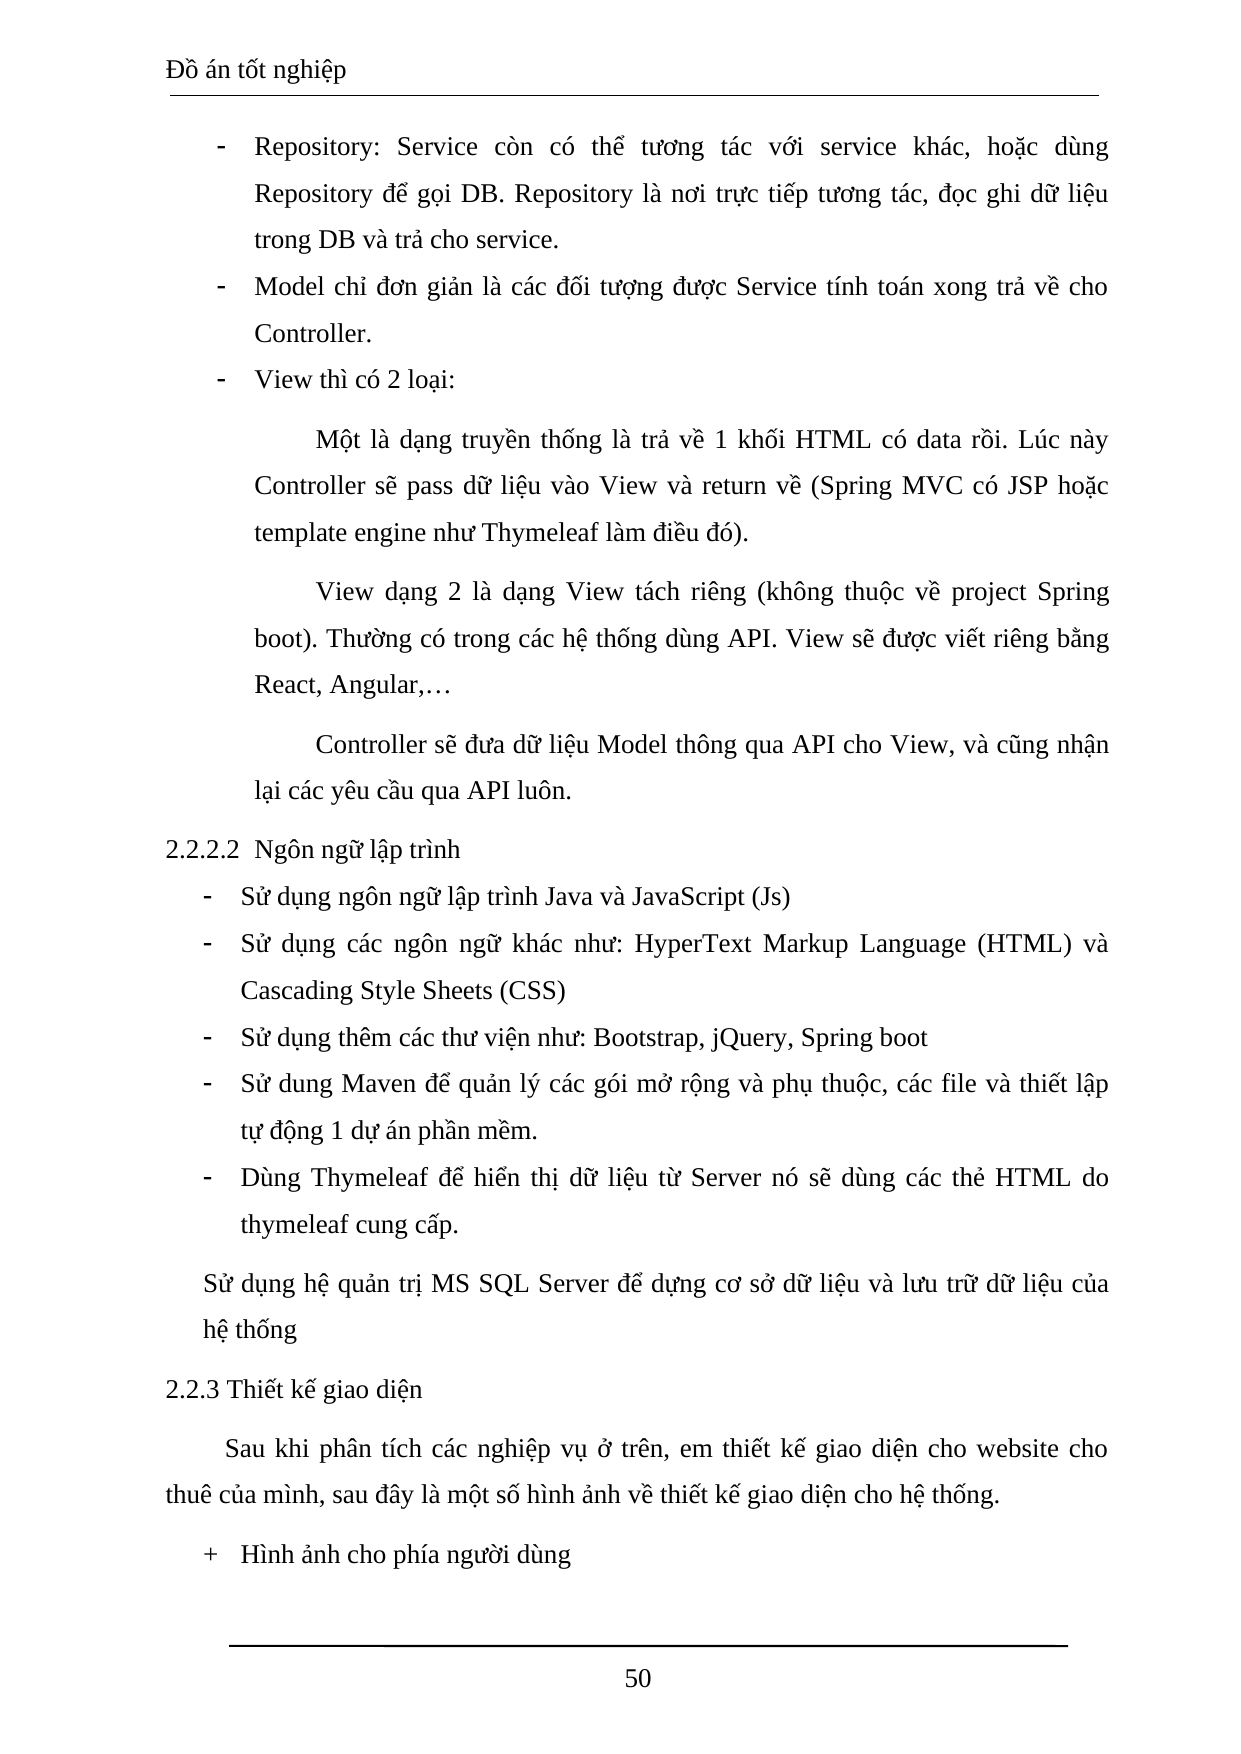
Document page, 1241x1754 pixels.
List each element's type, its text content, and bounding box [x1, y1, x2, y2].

list Model chỉ đơn giản là các đối tượng được Service tính toán xong trả về cho Controller. [217, 270, 1110, 348]
list Sử dụng các ngôn ngữ khác như: HyperText Markup Language (HTML) và Cascading Style Sheets (CSS) [203, 927, 1110, 1005]
list Ngôn ngữ lập trình [165, 834, 1110, 865]
text Controller sẽ đưa dữ liệu Model thông qua API cho View, và cũng nhận lại các yêu cầu qua API luôn. [254, 728, 1110, 806]
list Dùng Thymeleaf để hiển thị dữ liệu từ Server nó sẽ dùng các thẻ HTML do thymeleaf cung cấp. [203, 1161, 1110, 1239]
list Sử dung Maven để quản lý các gói mở rộng và phụ thuộc, các file và thiết lập tự động 1 dự án phần mềm. [203, 1067, 1110, 1145]
subtitle Thiết kế giao diện [165, 1373, 1110, 1404]
text Sử dụng hệ quản trị MS SQL Server để dựng cơ sở dữ liệu và lưu trữ dữ liệu của hệ thống [203, 1267, 1110, 1345]
text Một là dạng truyền thống là trả về 1 khối HTML có data rồi. Lúc này Controller sẽ pass dữ liệu vào View và return về (Spring MVC có JSP hoặc template engine như Thymeleaf làm điều đó). [254, 423, 1110, 547]
text Sau khi phân tích các nghiệp vụ ở trên, em thiết kế giao diện cho website cho thuê của mình, sau đây là một số hình ảnh về thiết kế giao diện cho hệ thống. [165, 1432, 1110, 1510]
list Sử dụng ngôn ngữ lập trình Java và JavaScript (Js) [203, 880, 1110, 912]
list Sử dụng thêm các thư viện như: Bootstrap, jQuery, Spring boot [203, 1021, 1110, 1052]
text View dạng 2 là dạng View tách riêng (không thuộc về project Spring boot). Thường có trong các hệ thống dùng API. View sẽ được viết riêng bằng React, Angular,… [254, 575, 1110, 700]
list View thì có 2 loại: [217, 363, 1110, 395]
list Repository: Service còn có thể tương tác với service khác, hoặc dùng Repository để gọi DB. Repository là nơi trực tiếp tương tác, đọc ghi dữ liệu trong DB và trả cho service. [217, 130, 1110, 254]
list Hình ảnh cho phía người dùng [203, 1538, 1110, 1569]
